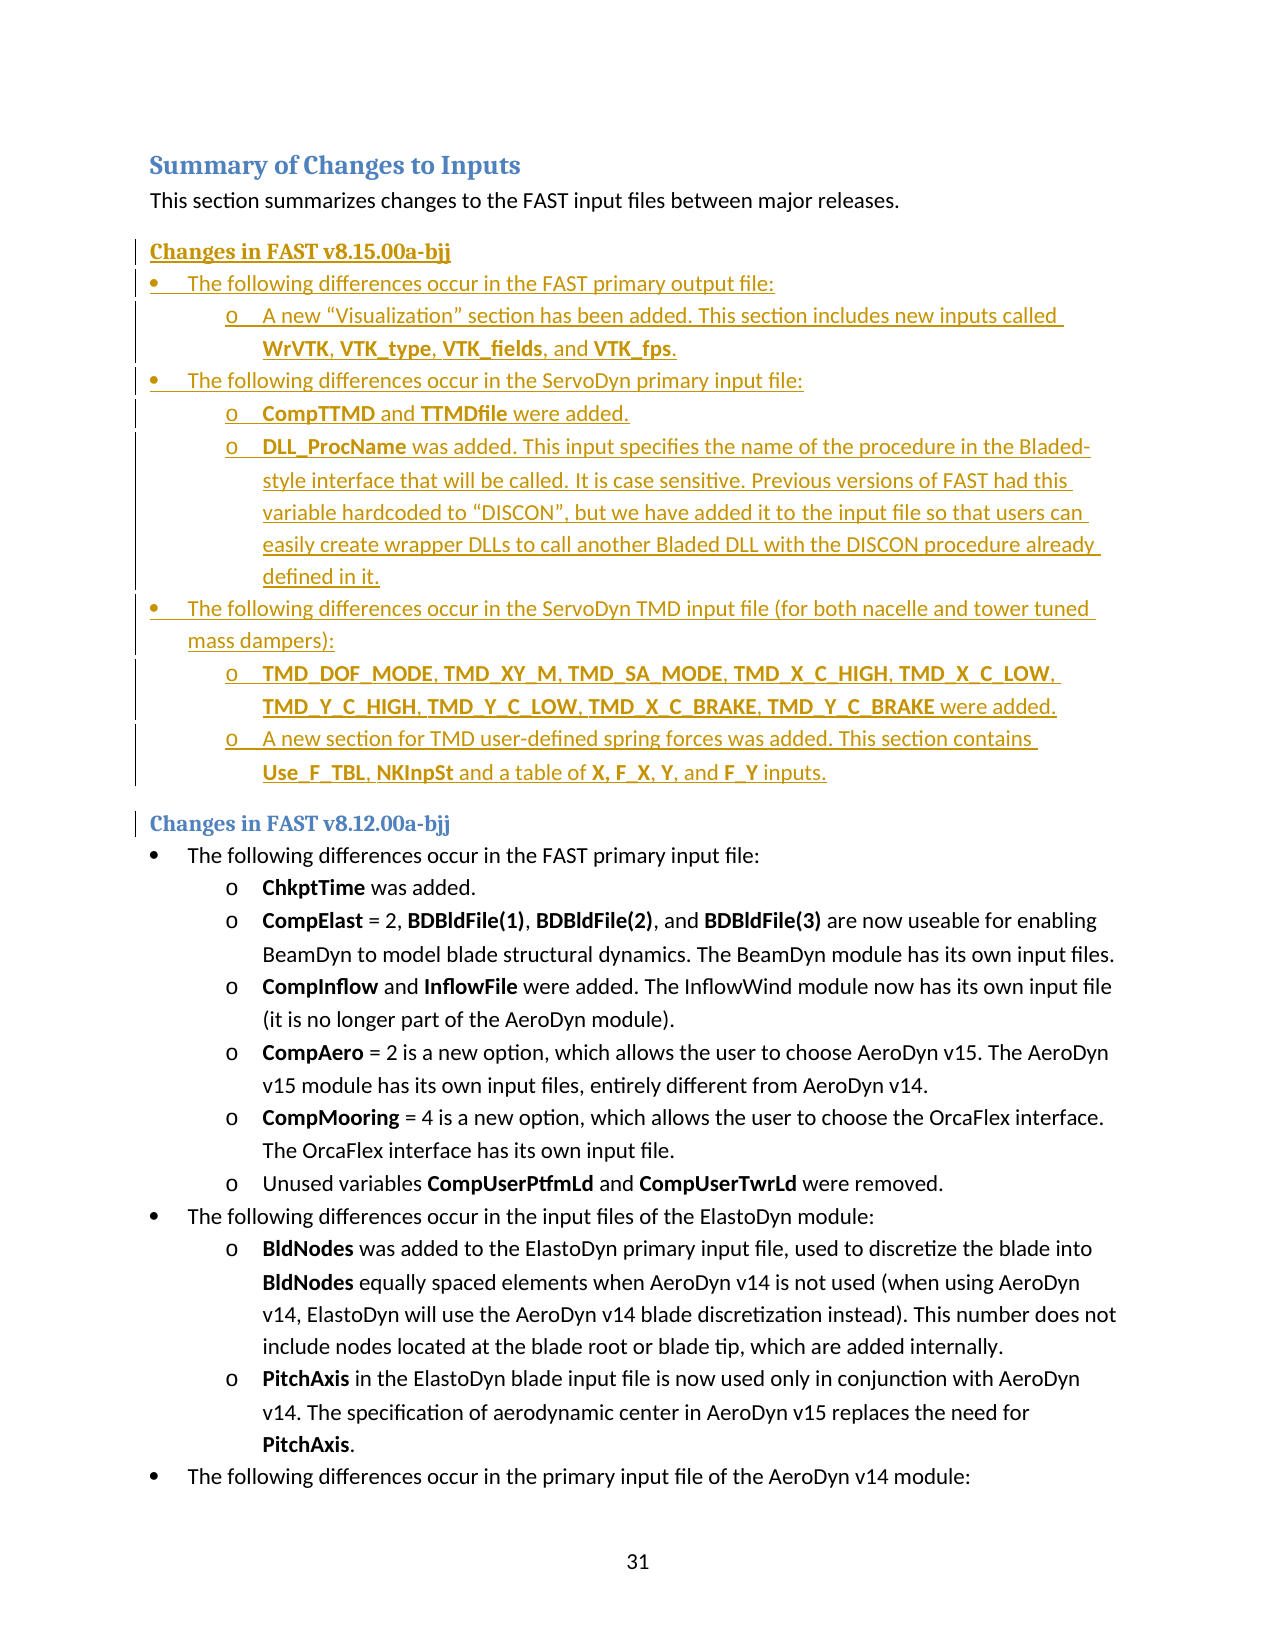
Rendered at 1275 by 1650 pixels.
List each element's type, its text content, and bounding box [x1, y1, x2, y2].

subtitle Changes in FAST v8.12.00a-bjj [150, 811, 1125, 837]
list Unused variables CompUserPtfmLd and CompUserTwrLd were removed. [225, 1169, 1125, 1198]
list The following differences occur in the primary input file of the AeroDyn v14 module: [150, 1462, 1125, 1490]
list CompAero = 2 is a new option, which allows the user to choose AeroDyn v15. The AeroDyn v15 module has its own input files, entirely different from AeroDyn v14. [225, 1038, 1125, 1099]
list CompMooring = 4 is a new option, which allows the user to choose the OrcaFlex interface. The OrcaFlex interface has its own input file. [225, 1103, 1125, 1164]
list CompInflow and InflowFile were added. The InflowWind module now has its own input file (it is no longer part of the AeroDyn module). [225, 972, 1125, 1033]
list PitchAxis in the ElastoDyn blade input file is now used only in conjunction with AeroDyn v14. The specification of aerodynamic center in AeroDyn v15 replaces the need for PitchAxis. [225, 1364, 1125, 1458]
list The following differences occur in the FAST primary input file: [150, 841, 1125, 869]
list The following differences occur in the input files of the ElastoDyn module: [150, 1202, 1125, 1230]
list ChkptTime was added. [225, 873, 1125, 902]
list BldNodes was added to the ElastoDyn primary input file, used to discretize the blade into BldNodes equally spaced elements when AeroDyn v14 is not used (when using AeroDyn v14, ElastoDyn will use the AeroDyn v14 blade discretization instead). This number does not include nodes located at the blade root or blade tip, which are added internally. [225, 1234, 1125, 1360]
subtitle Summary of Changes to Inputs [150, 150, 1125, 181]
text This section summarizes changes to the FAST input files between major releases. [150, 186, 1125, 214]
list CompElast = 2, BDBldFile(1), BDBldFile(2), and BDBldFile(3) are now useable for enabling BeamDyn to model blade structural dynamics. The BeamDyn module has its own input files. [225, 907, 1125, 968]
